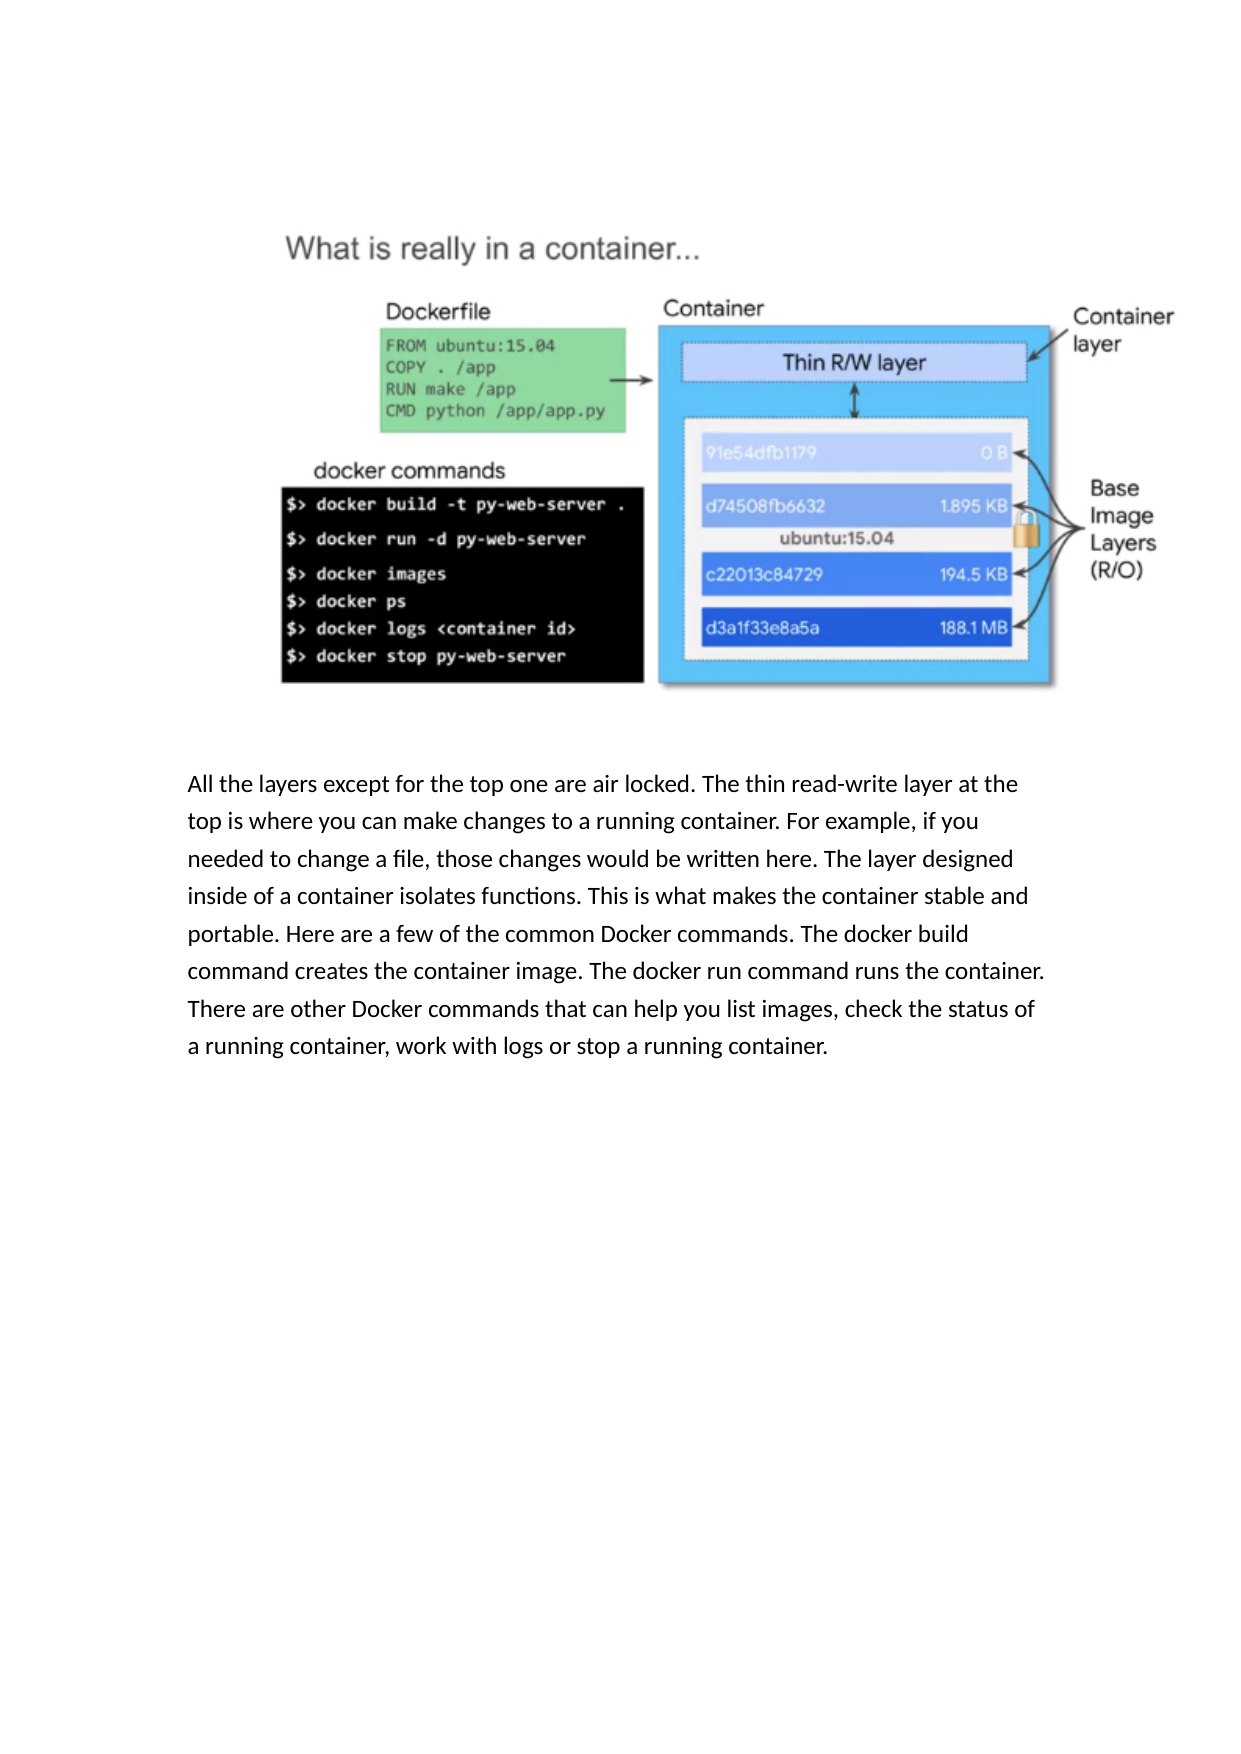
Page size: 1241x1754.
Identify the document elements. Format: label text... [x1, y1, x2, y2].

picture [187, 164, 1241, 731]
text All the layers except for the top one are air locked. The thin read-write layer at the top is where you can make changes to a running container. For example, if you needed to change a file, those changes would be written here. The layer designed inside of a container isolates functions. This is what makes the container stable and portable. Here are a few of the common Docker commands. The docker build command creates the container image. The docker run command runs the container. There are other Docker commands that can help you list images, check the status of a running container, work with logs or stop a running container. [187, 764, 1053, 1064]
